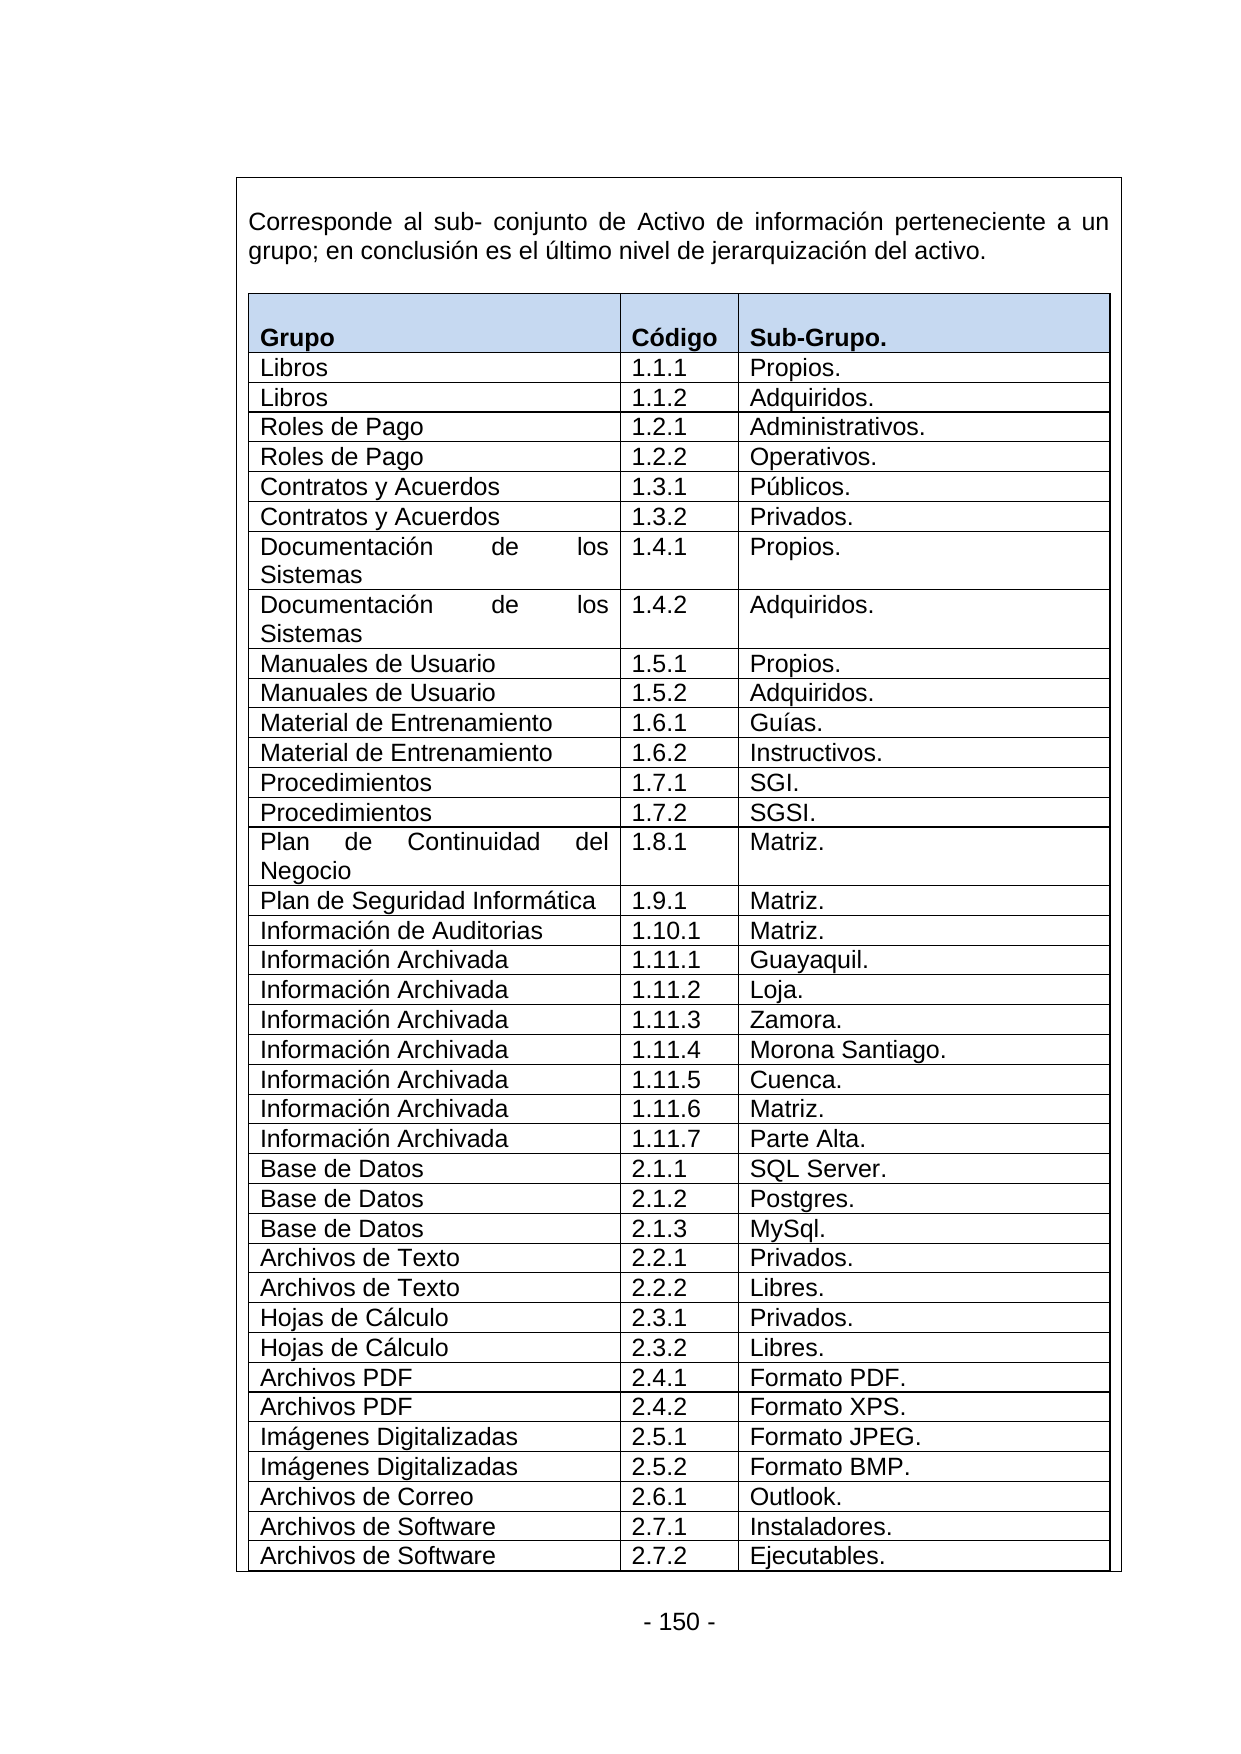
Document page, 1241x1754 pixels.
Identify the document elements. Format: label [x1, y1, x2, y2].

table_cell [237, 178, 1121, 1571]
